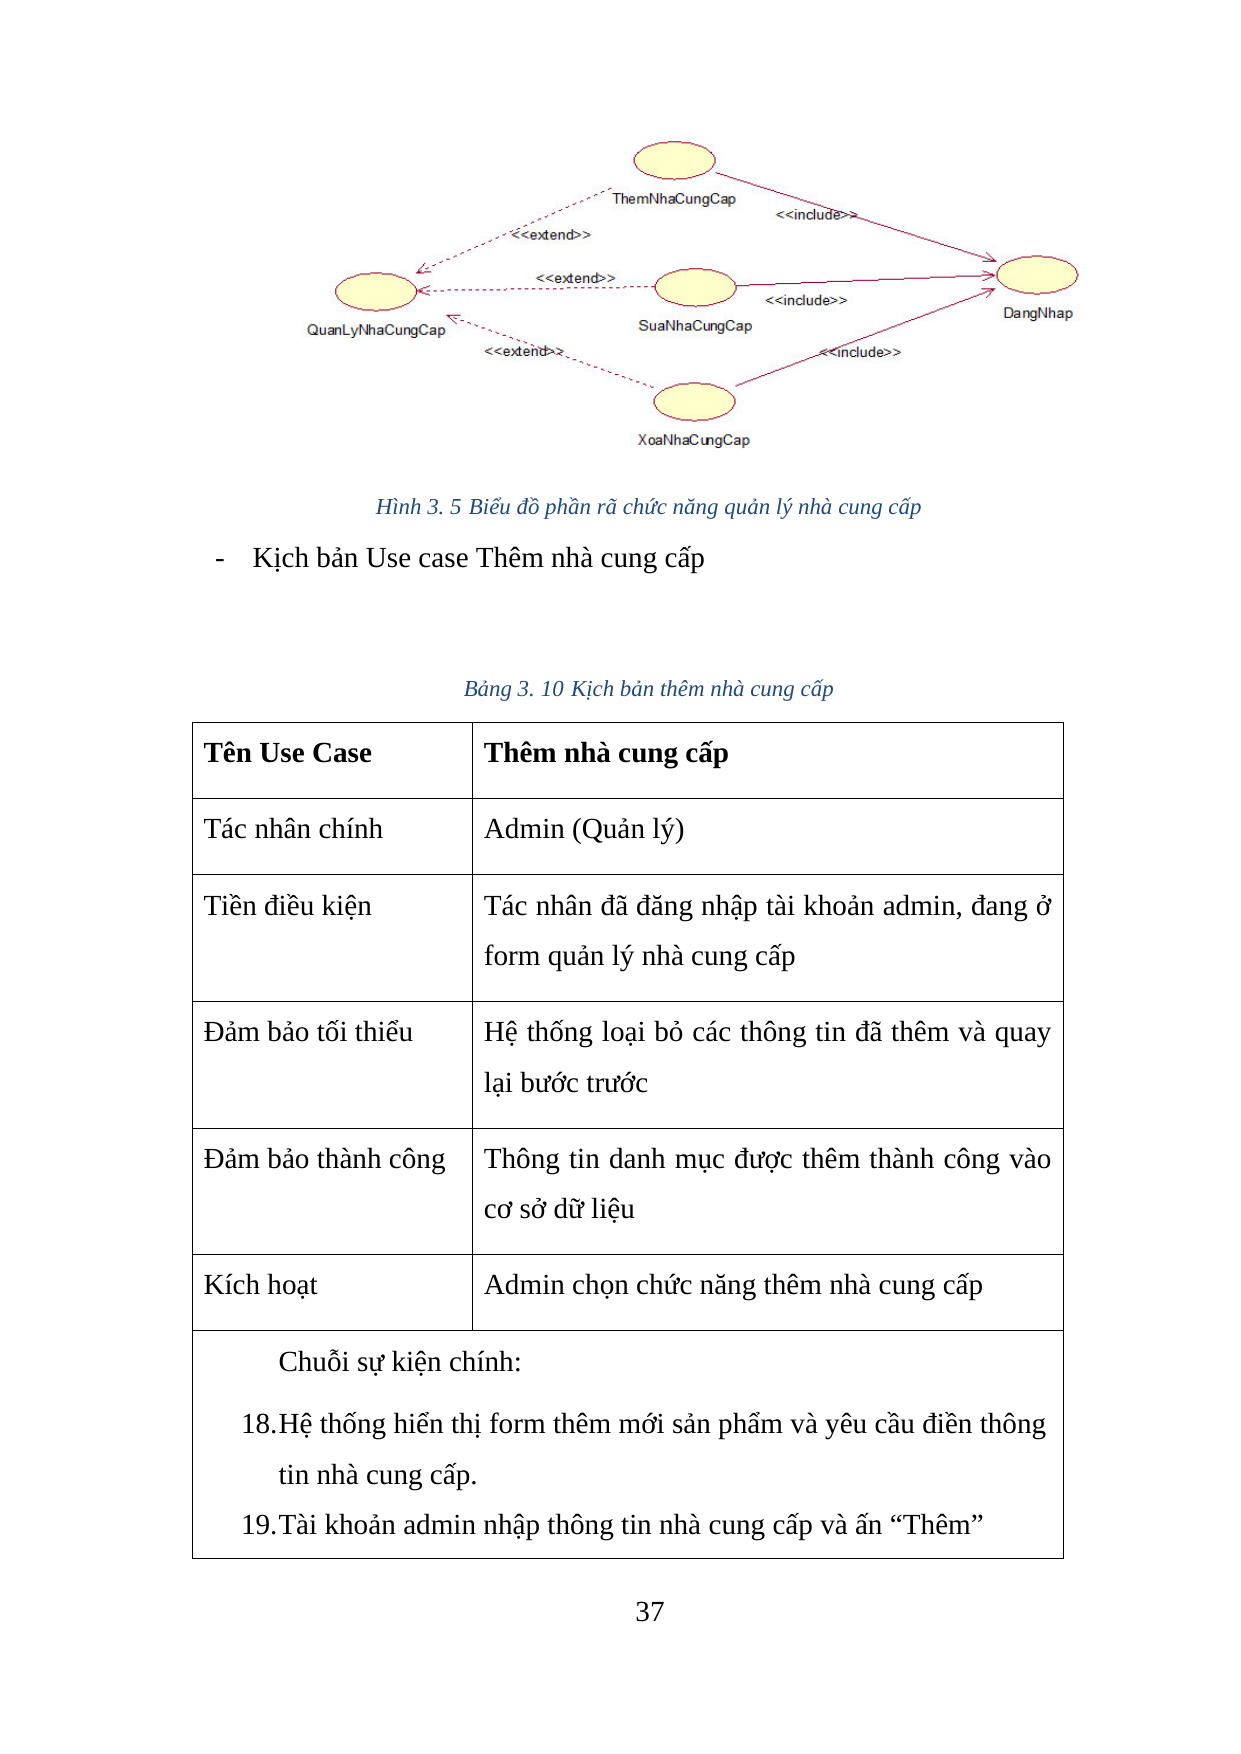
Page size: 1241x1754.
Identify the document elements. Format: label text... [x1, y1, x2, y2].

table_cell Đảm bảo thành công [193, 1129, 472, 1254]
table_cell Tiền điều kiện [193, 875, 472, 1001]
table_header Thêm nhà cung cấp [473, 723, 1063, 798]
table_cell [193, 1331, 1063, 1557]
table_cell Thông tin danh mục được thêm thành công vào cơ sở dữ liệu [473, 1129, 1063, 1254]
table_cell Tác nhân đã đăng nhập tài khoản admin, đang ở form quản lý nhà cung cấp [473, 875, 1063, 1001]
table_cell Tác nhân chính [193, 799, 472, 874]
picture [265, 118, 1109, 465]
table_cell Admin (Quản lý) [473, 799, 1063, 874]
table_cell Kích hoạt [193, 1255, 472, 1330]
table_cell Đảm bảo tối thiểu [193, 1002, 472, 1127]
list Kịch bản Use case Thêm nhà cung cấp [215, 541, 1122, 574]
table_header Tên Use Case [193, 723, 472, 798]
table_cell Admin chọn chức năng thêm nhà cung cấp [473, 1255, 1063, 1330]
table_cell Hệ thống loại bỏ các thông tin đã thêm và quay lại bước trước [473, 1002, 1063, 1127]
